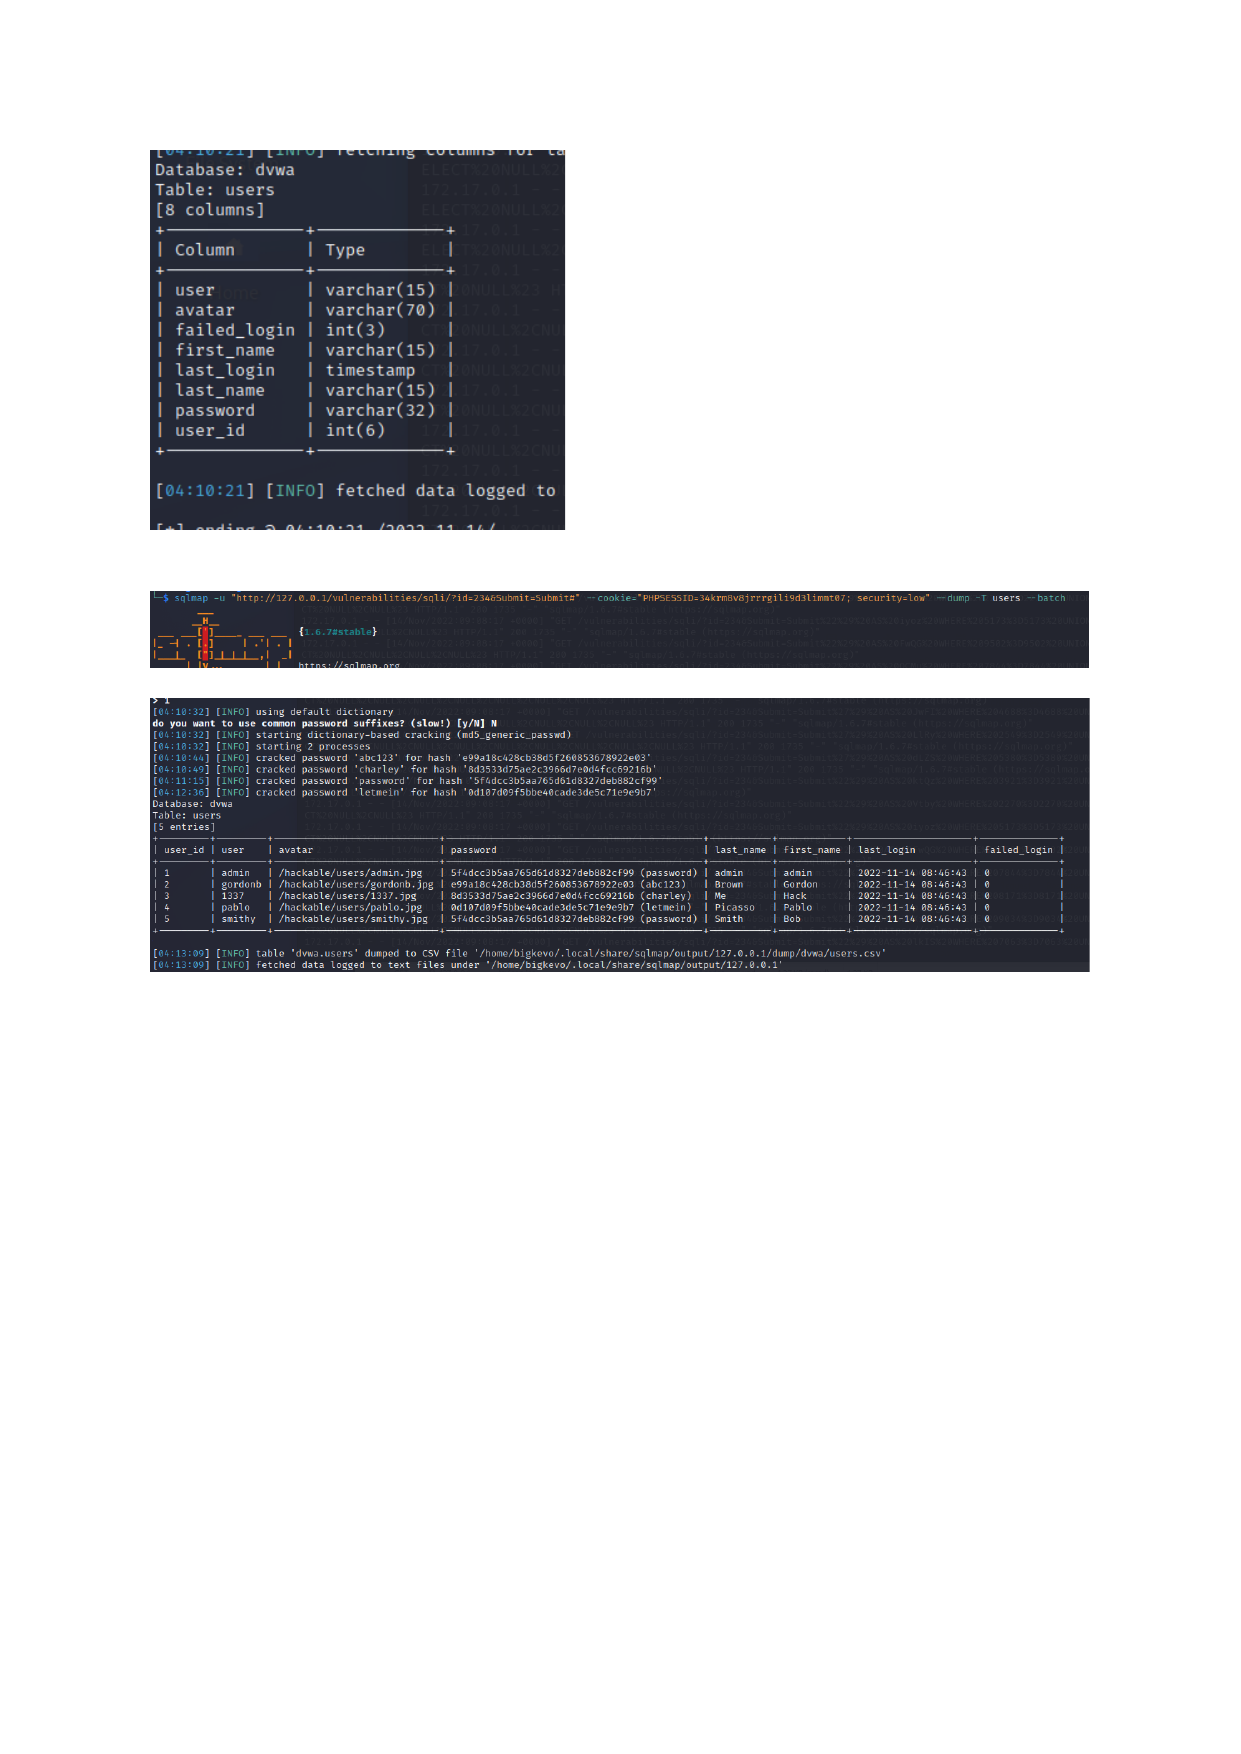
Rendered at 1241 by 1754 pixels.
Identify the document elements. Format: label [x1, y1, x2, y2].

picture [150, 698, 1090, 972]
picture [150, 150, 565, 530]
picture [150, 591, 1089, 668]
